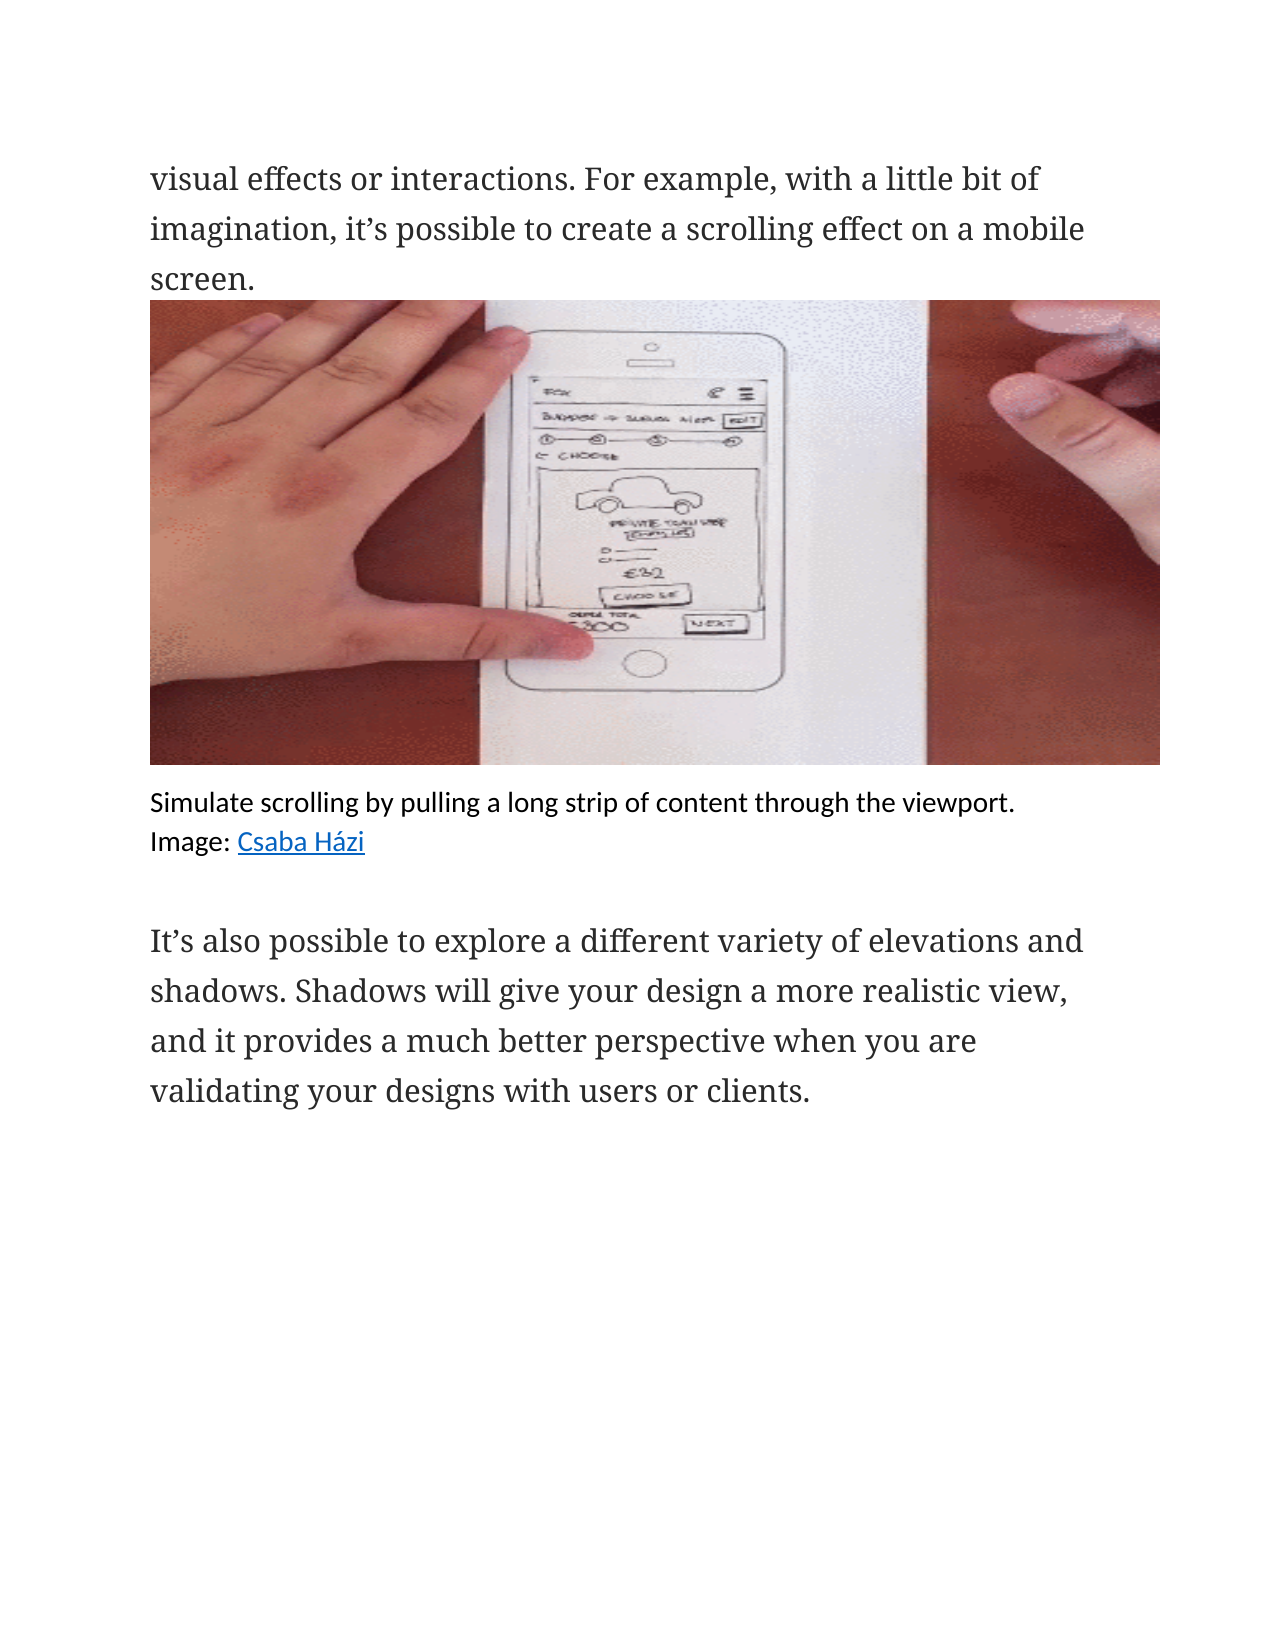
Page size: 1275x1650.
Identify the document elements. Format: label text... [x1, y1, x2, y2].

text Simulate scrolling by pulling a long strip of content through the viewport. Image: Csaba Házi [150, 784, 1125, 858]
text It’s also possible to explore a different variety of elevations and shadows. Shadows will give your design a more realistic view, and it provides a much better perspective when you are validating your designs with users or clients. [150, 911, 1125, 1111]
picture [150, 300, 1160, 765]
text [150, 150, 1125, 300]
